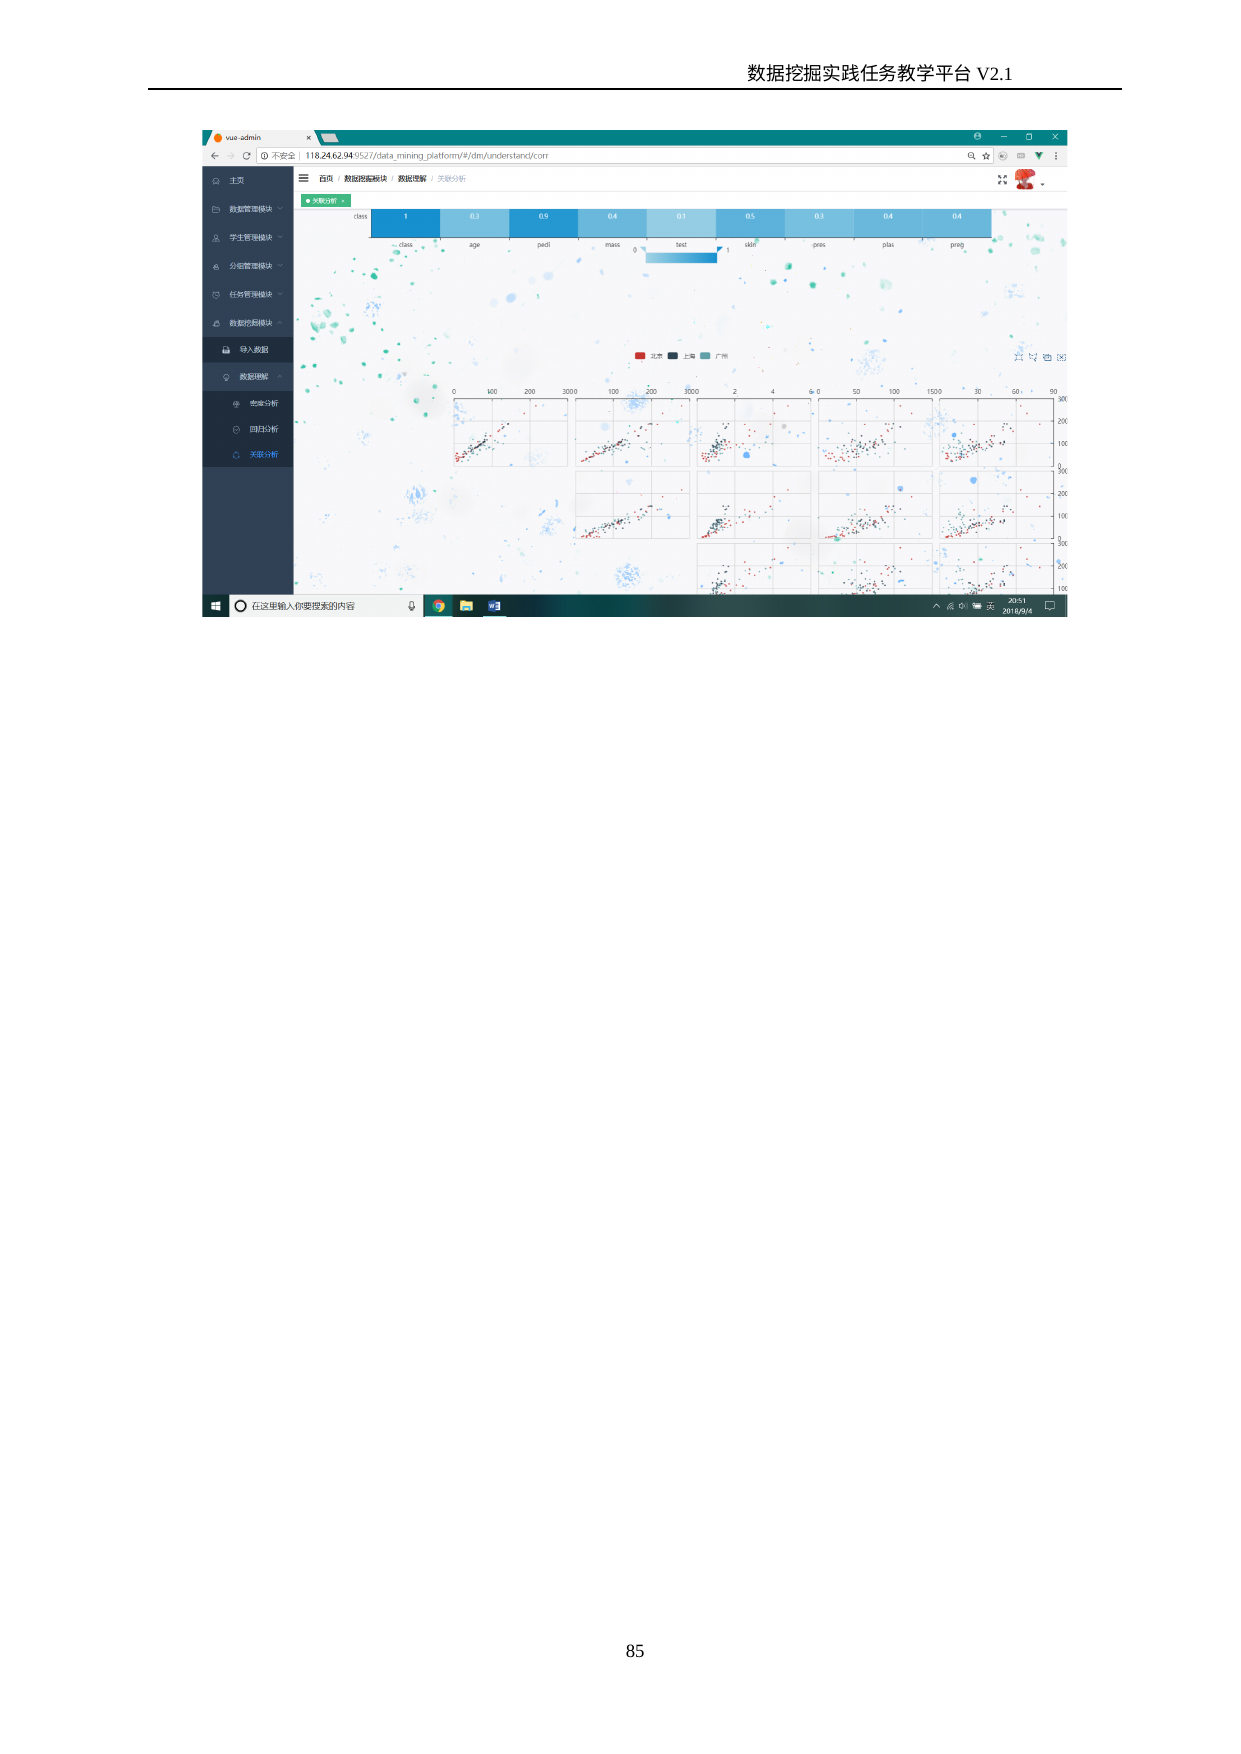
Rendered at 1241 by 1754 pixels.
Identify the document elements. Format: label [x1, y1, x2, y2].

picture [202, 130, 1068, 617]
